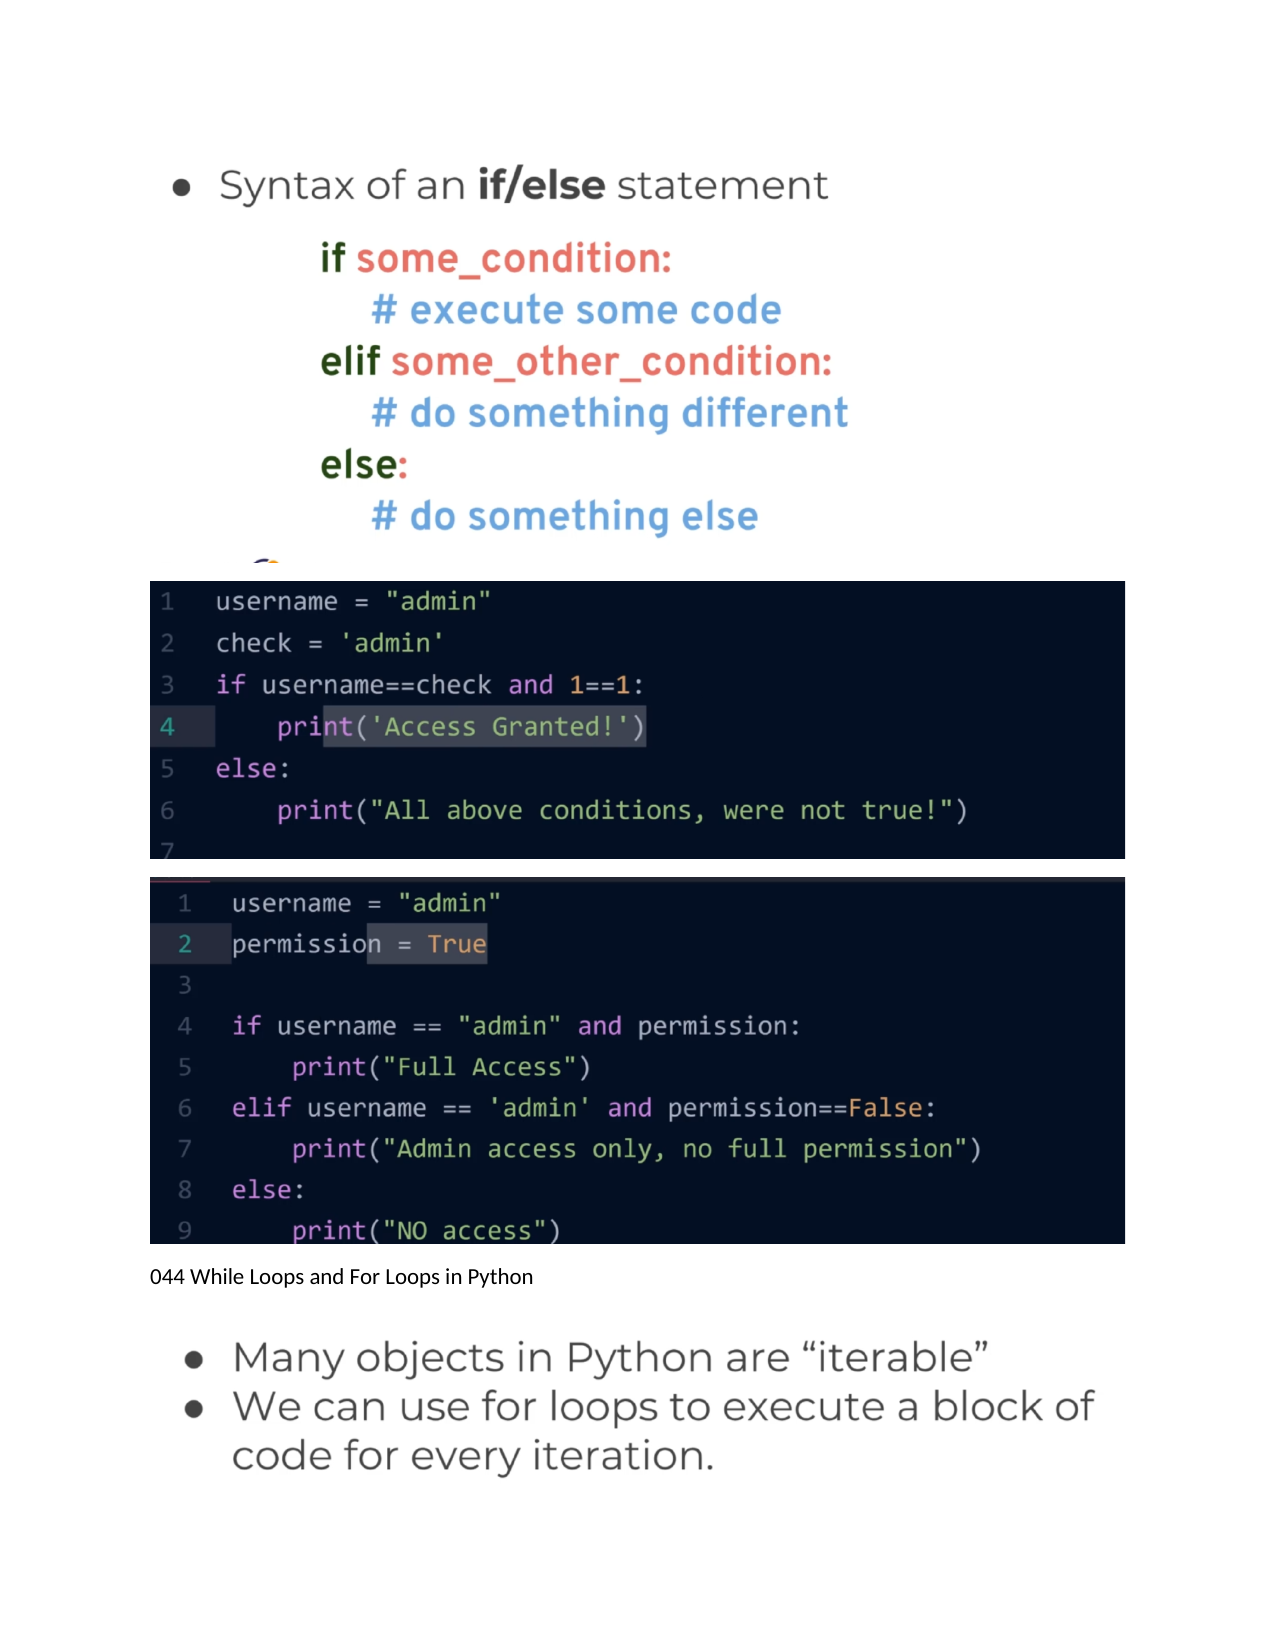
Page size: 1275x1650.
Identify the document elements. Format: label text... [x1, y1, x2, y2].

picture [150, 581, 1125, 859]
text 044 While Loops and For Loops in Python [150, 1262, 1125, 1290]
picture [150, 877, 1125, 1244]
picture [150, 150, 1125, 563]
picture [150, 1309, 1125, 1489]
